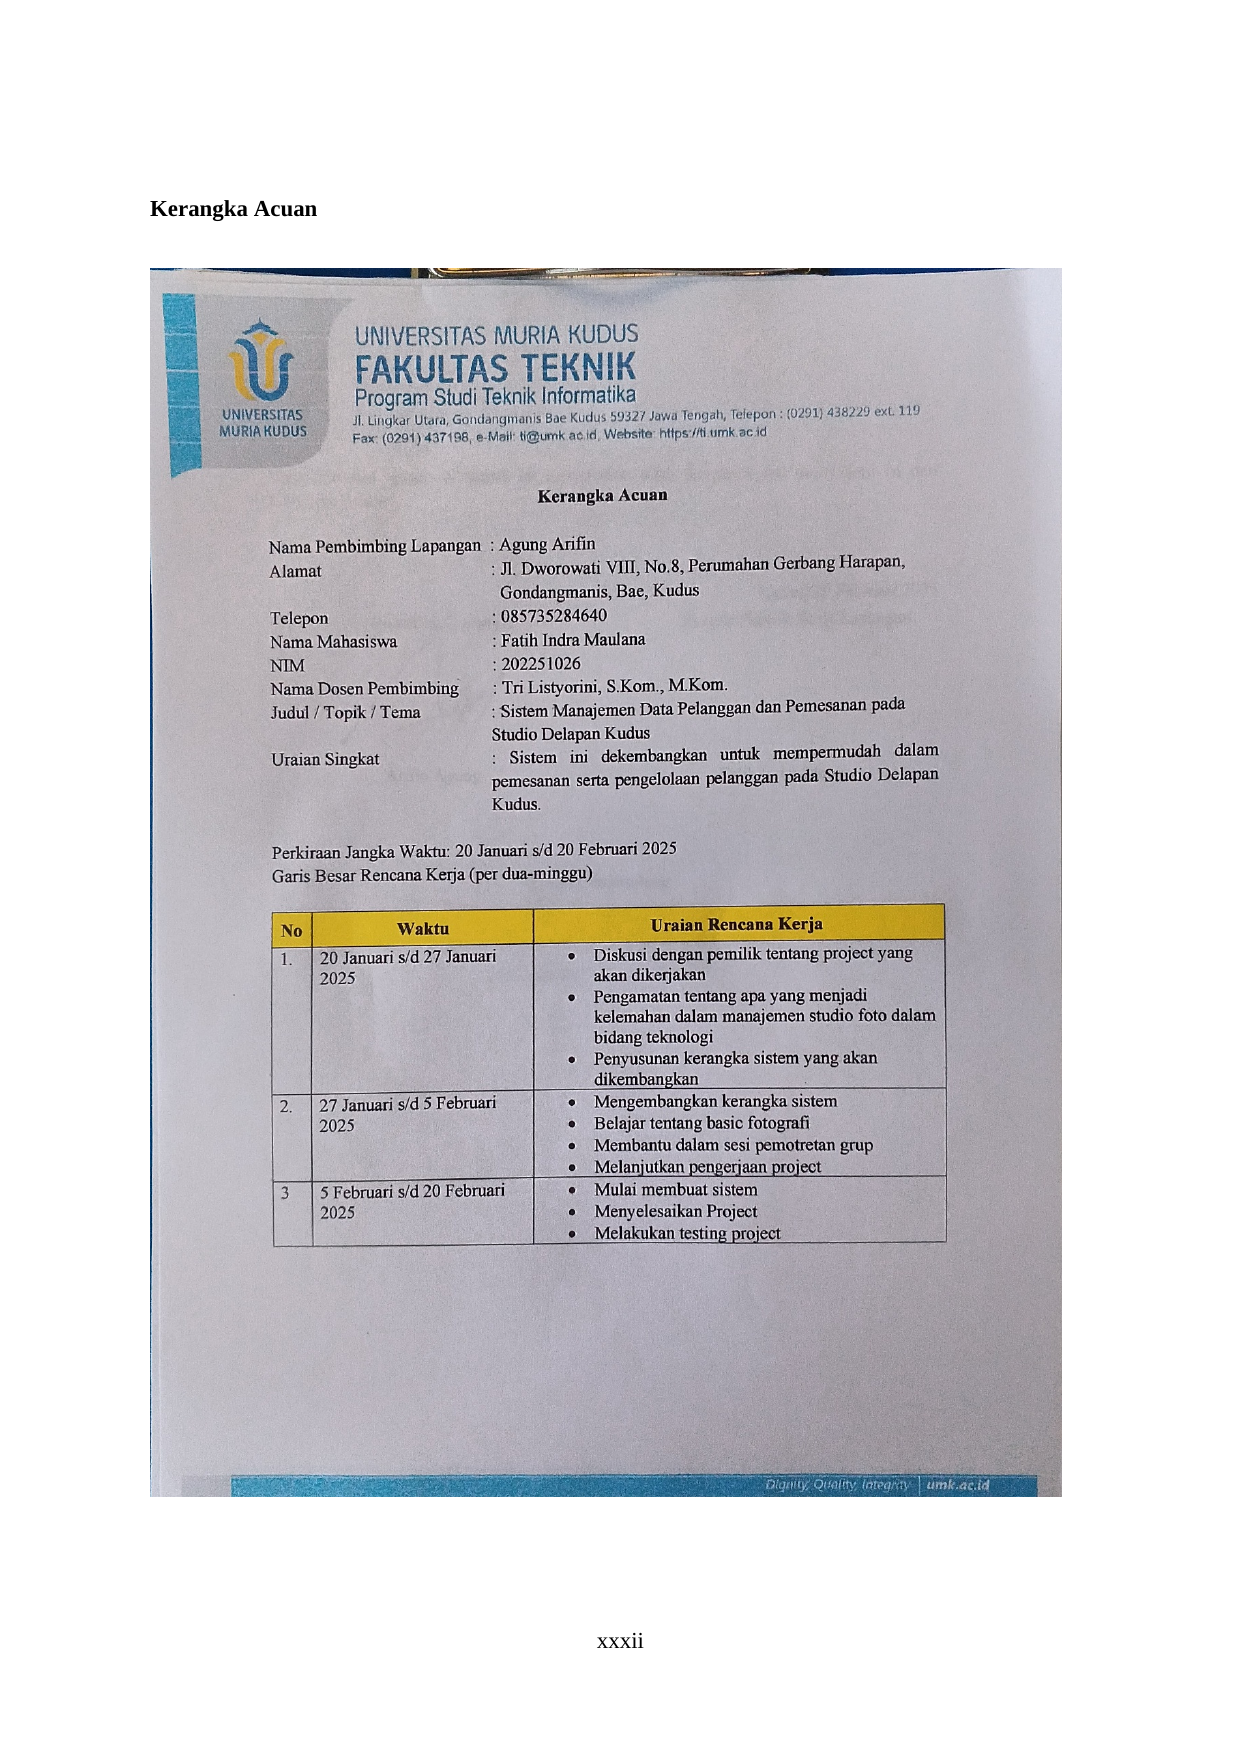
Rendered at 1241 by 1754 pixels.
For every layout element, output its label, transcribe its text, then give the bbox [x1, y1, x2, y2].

subtitle Kerangka Acuan [150, 195, 1090, 221]
picture [150, 268, 1062, 1497]
